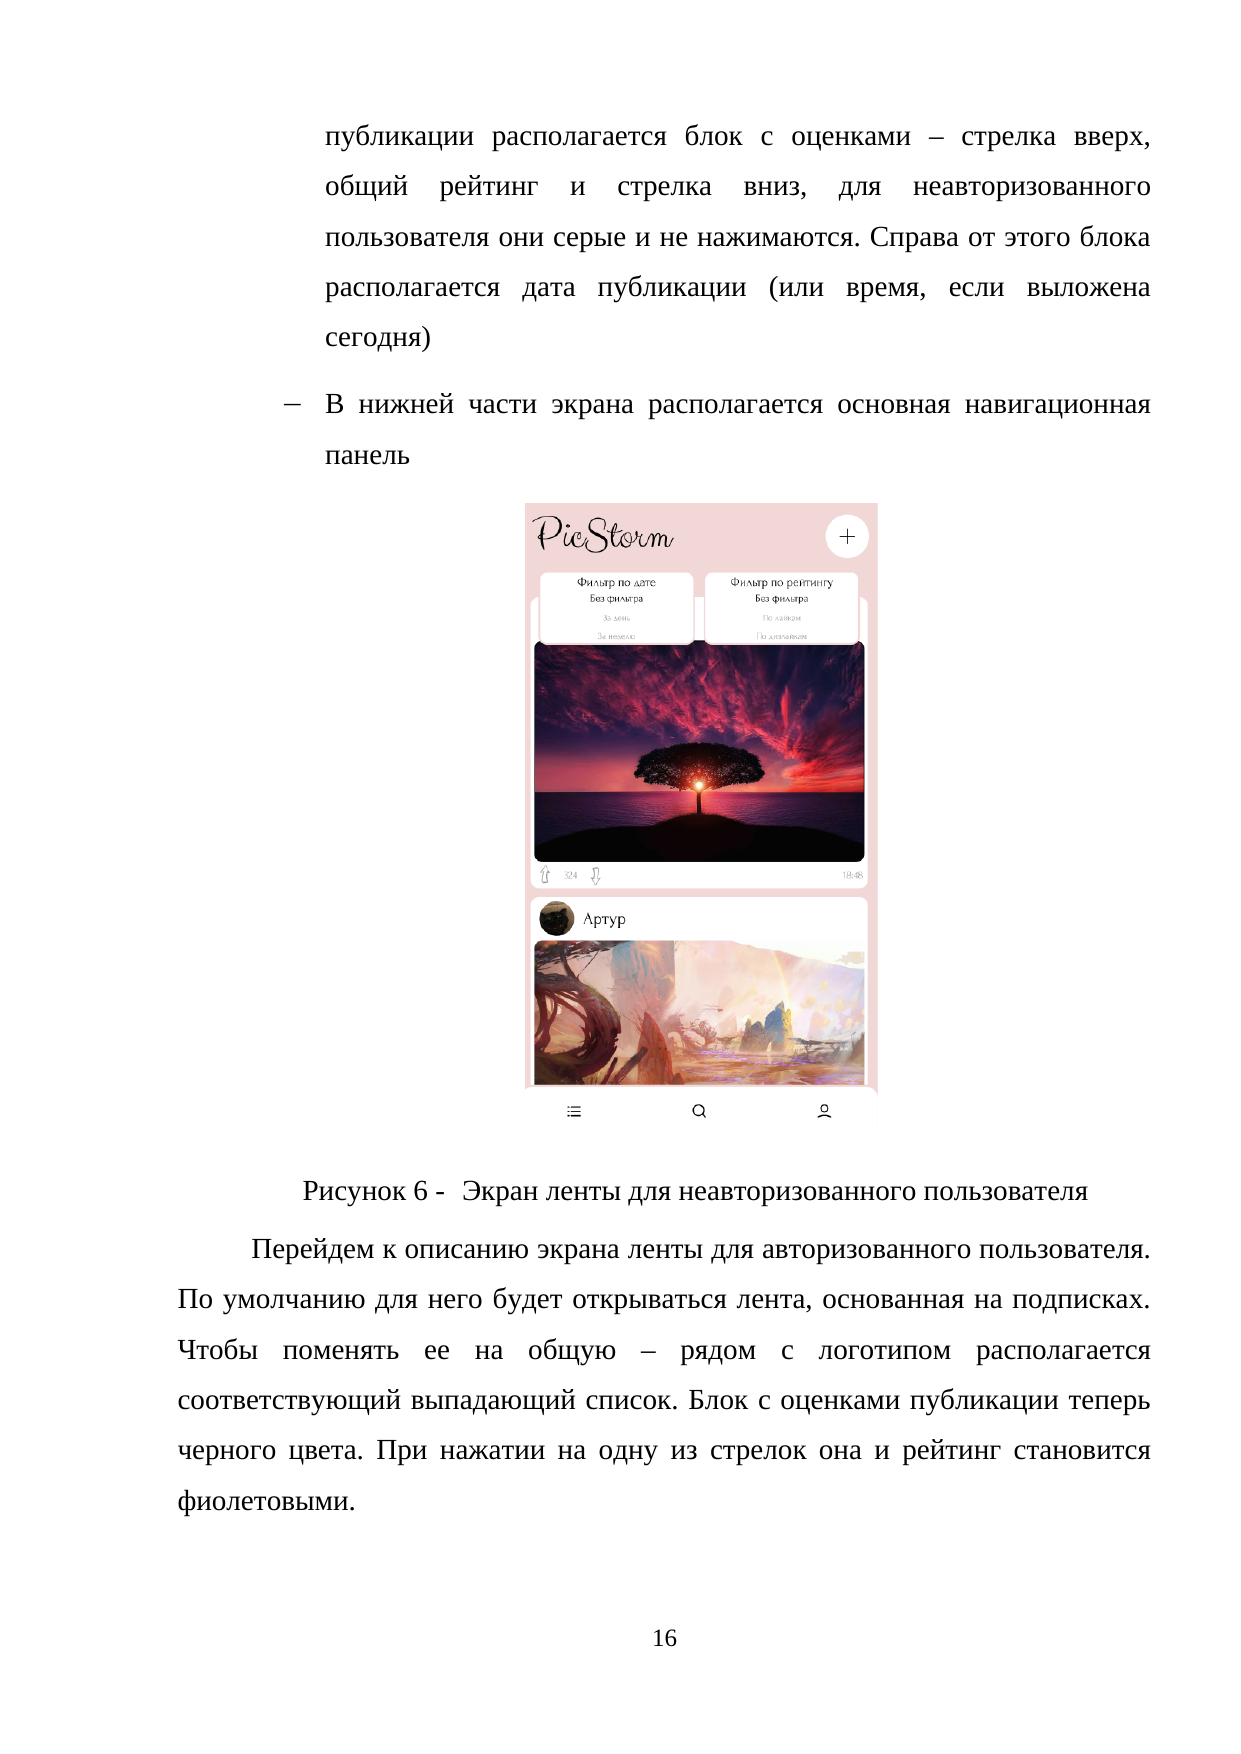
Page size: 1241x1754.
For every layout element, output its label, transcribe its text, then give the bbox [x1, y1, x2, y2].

picture [524, 503, 878, 1131]
text Перейдем к описанию экрана ленты для авторизованного пользователя. По умолчанию для него будет открываться лента, основанная на подписках. Чтобы поменять ее на общую – рядом с логотипом располагается соответствующий выпадающий список. Блок с оценками публикации теперь черного цвета. При нажатии на одну из стрелок она и рейтинг становится фиолетовыми. [177, 1231, 1152, 1516]
text В нижней части экрана располагается основная навигационная панель [281, 386, 1152, 470]
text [281, 118, 1152, 353]
text Экран ленты для неавторизованного пользователя [252, 1173, 1152, 1206]
